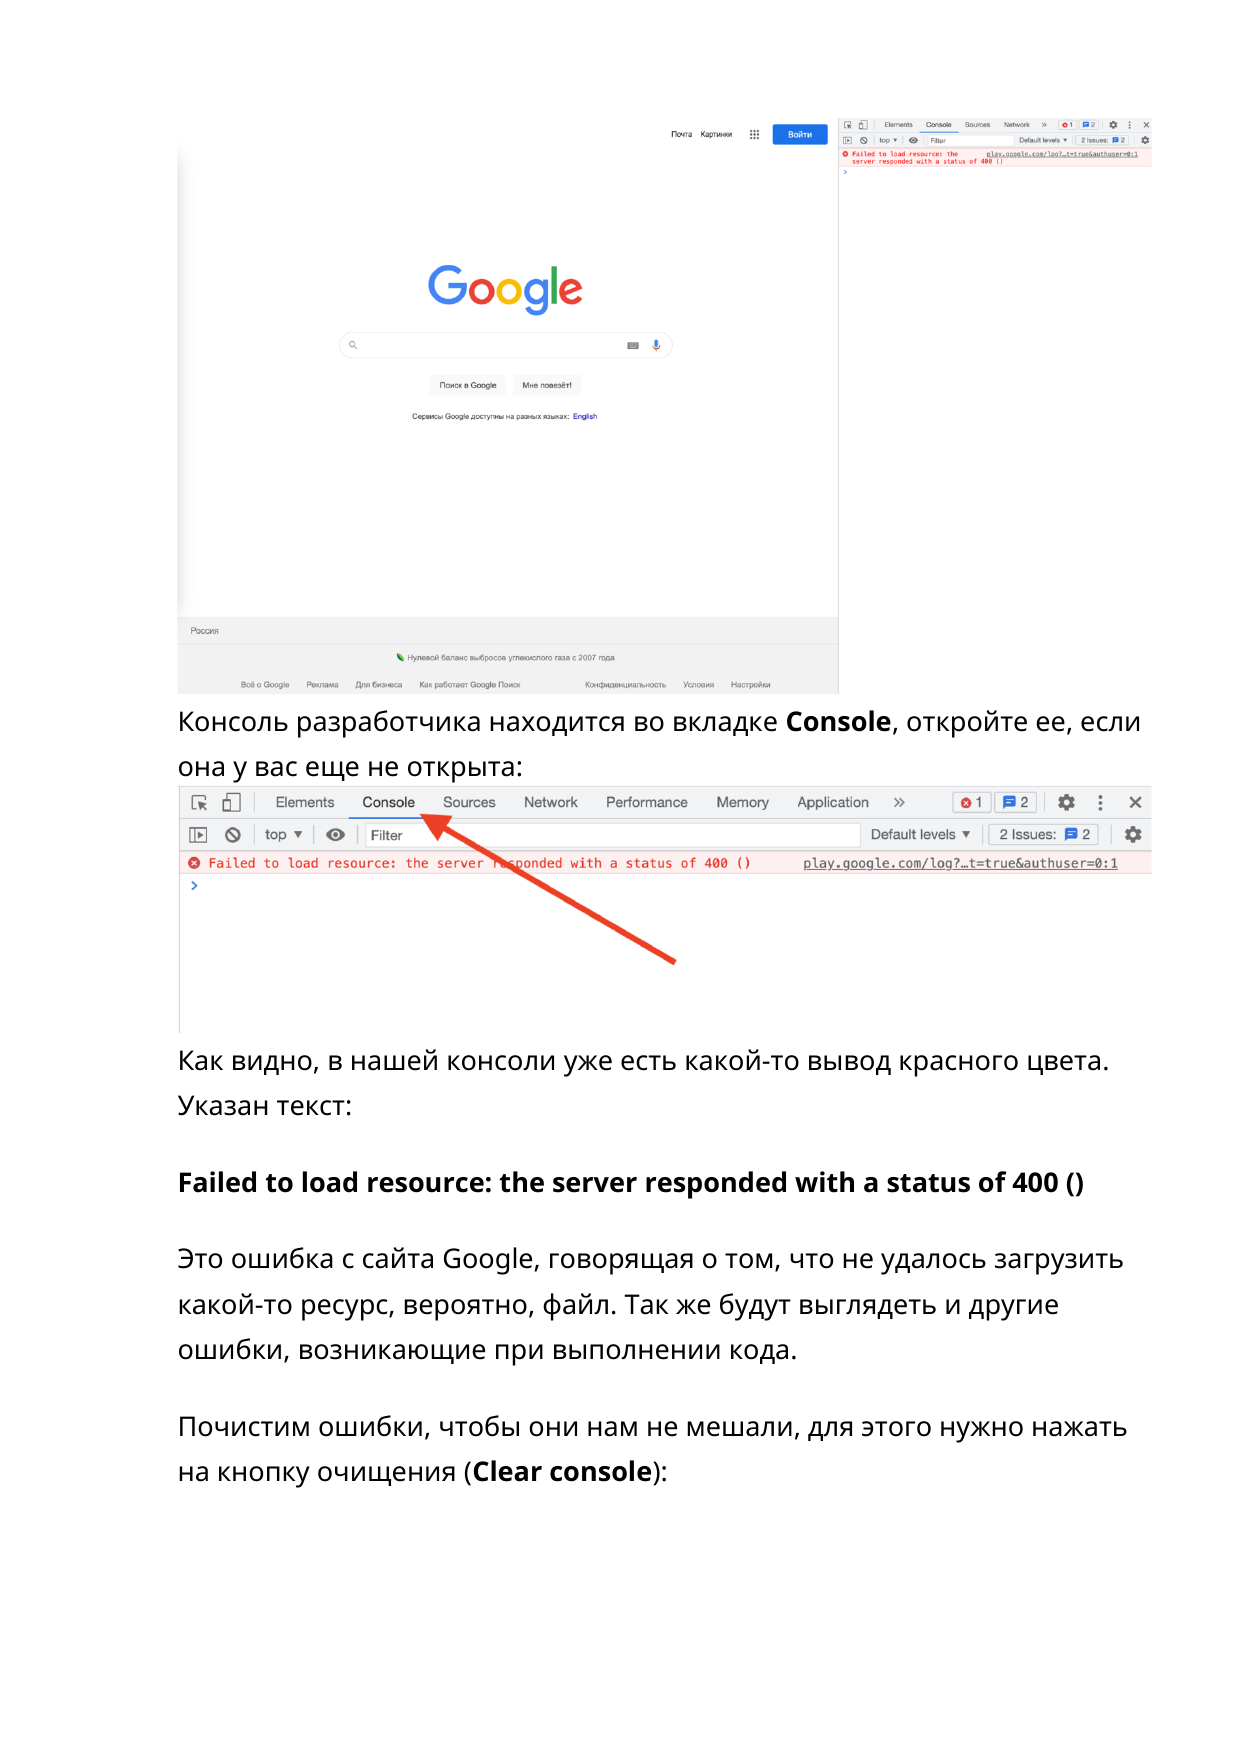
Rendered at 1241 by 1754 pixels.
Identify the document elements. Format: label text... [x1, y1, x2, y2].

text Почистим ошибки, чтобы они нам не мешали, для этого нужно нажать на кнопку очищения (Clear console): [177, 1399, 1152, 1489]
picture [177, 784, 1152, 1033]
text Консоль разработчика находится во вкладке Console, откройте ее, если она у вас еще не открыта: [177, 694, 1152, 784]
text Это ошибка с сайта Google, говорящая о том, что не удалось загрузить какой-то ресурс, вероятно, файл. Так же будут выглядеть и другие ошибки, возникающие при выполнении кода. [177, 1231, 1152, 1367]
picture [177, 118, 1152, 694]
text Как видно, в нашей консоли уже есть какой-то вывод красного цвета. Указан текст: [177, 1033, 1152, 1124]
text Failed to load resource: the server responded with a status of 400 () [177, 1155, 1152, 1200]
